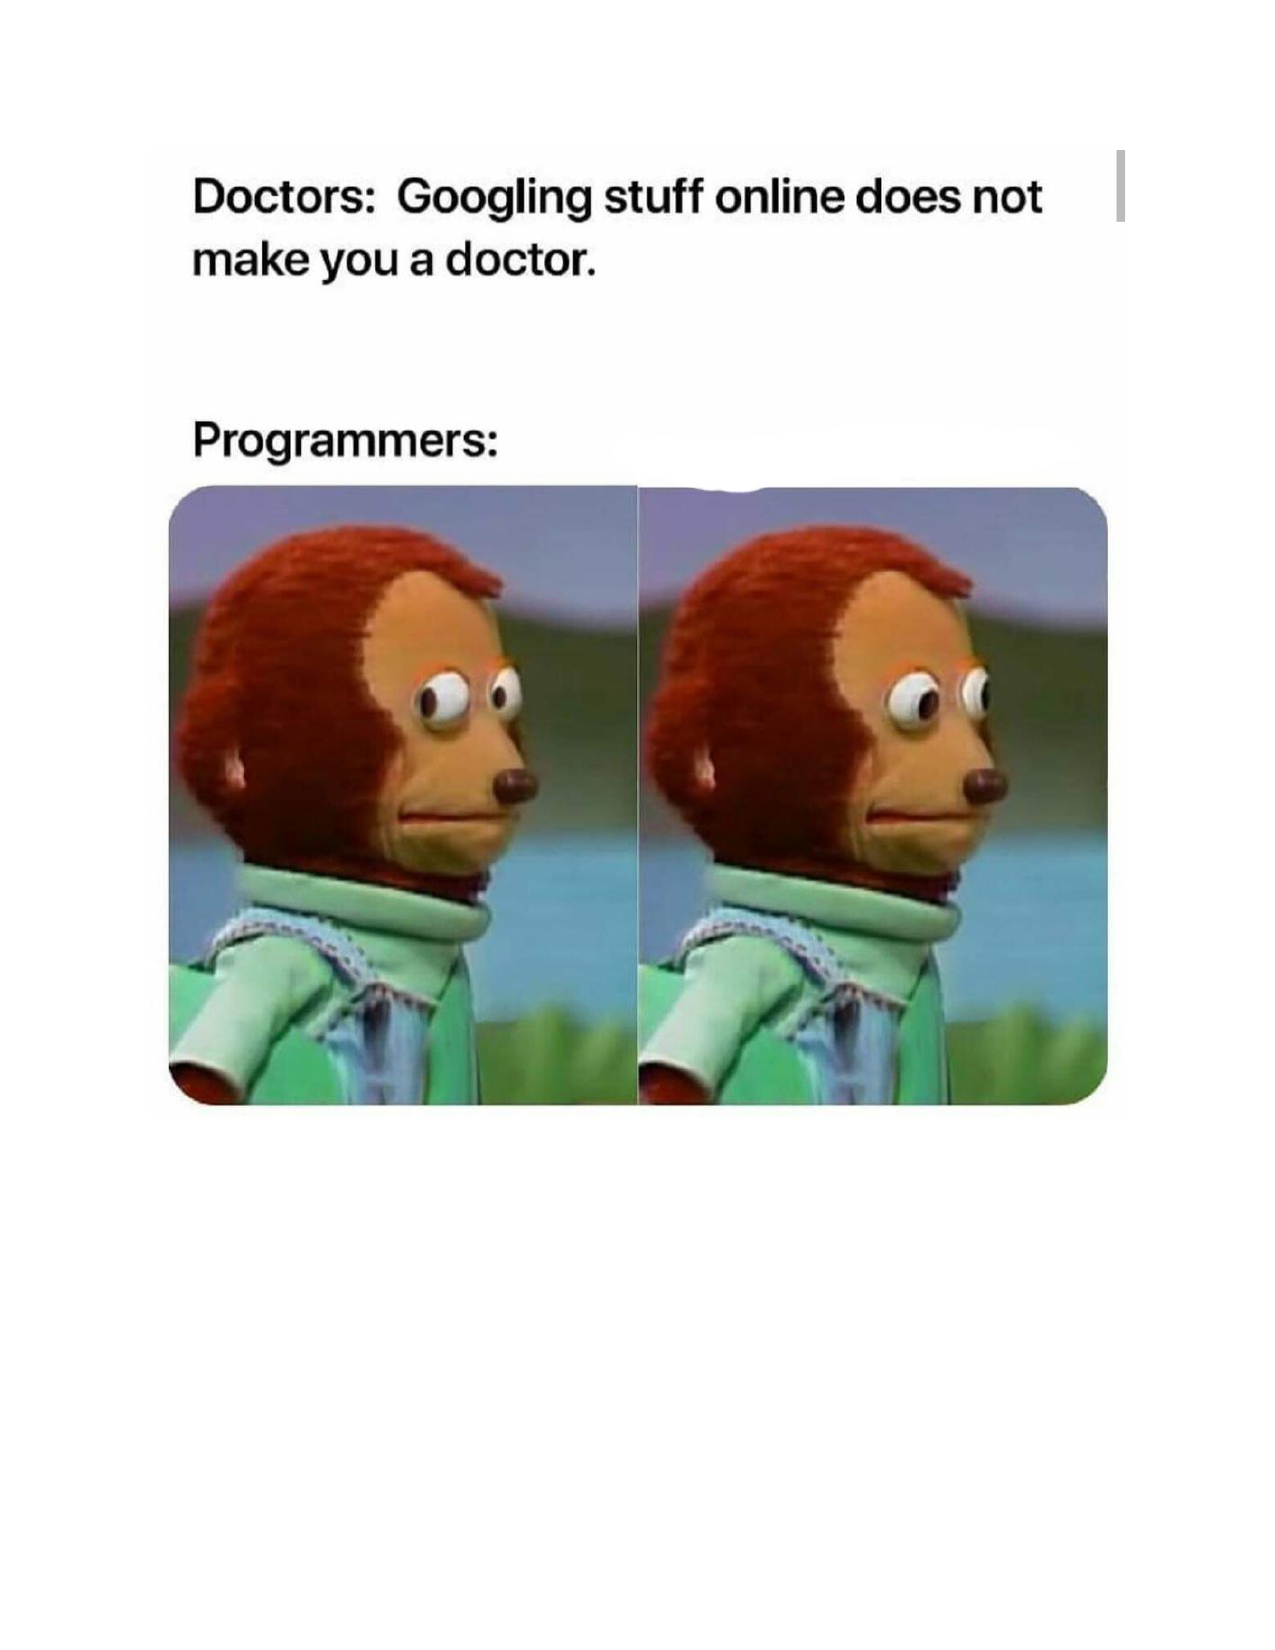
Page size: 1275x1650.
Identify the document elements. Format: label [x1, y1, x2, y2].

picture [150, 150, 1125, 1125]
